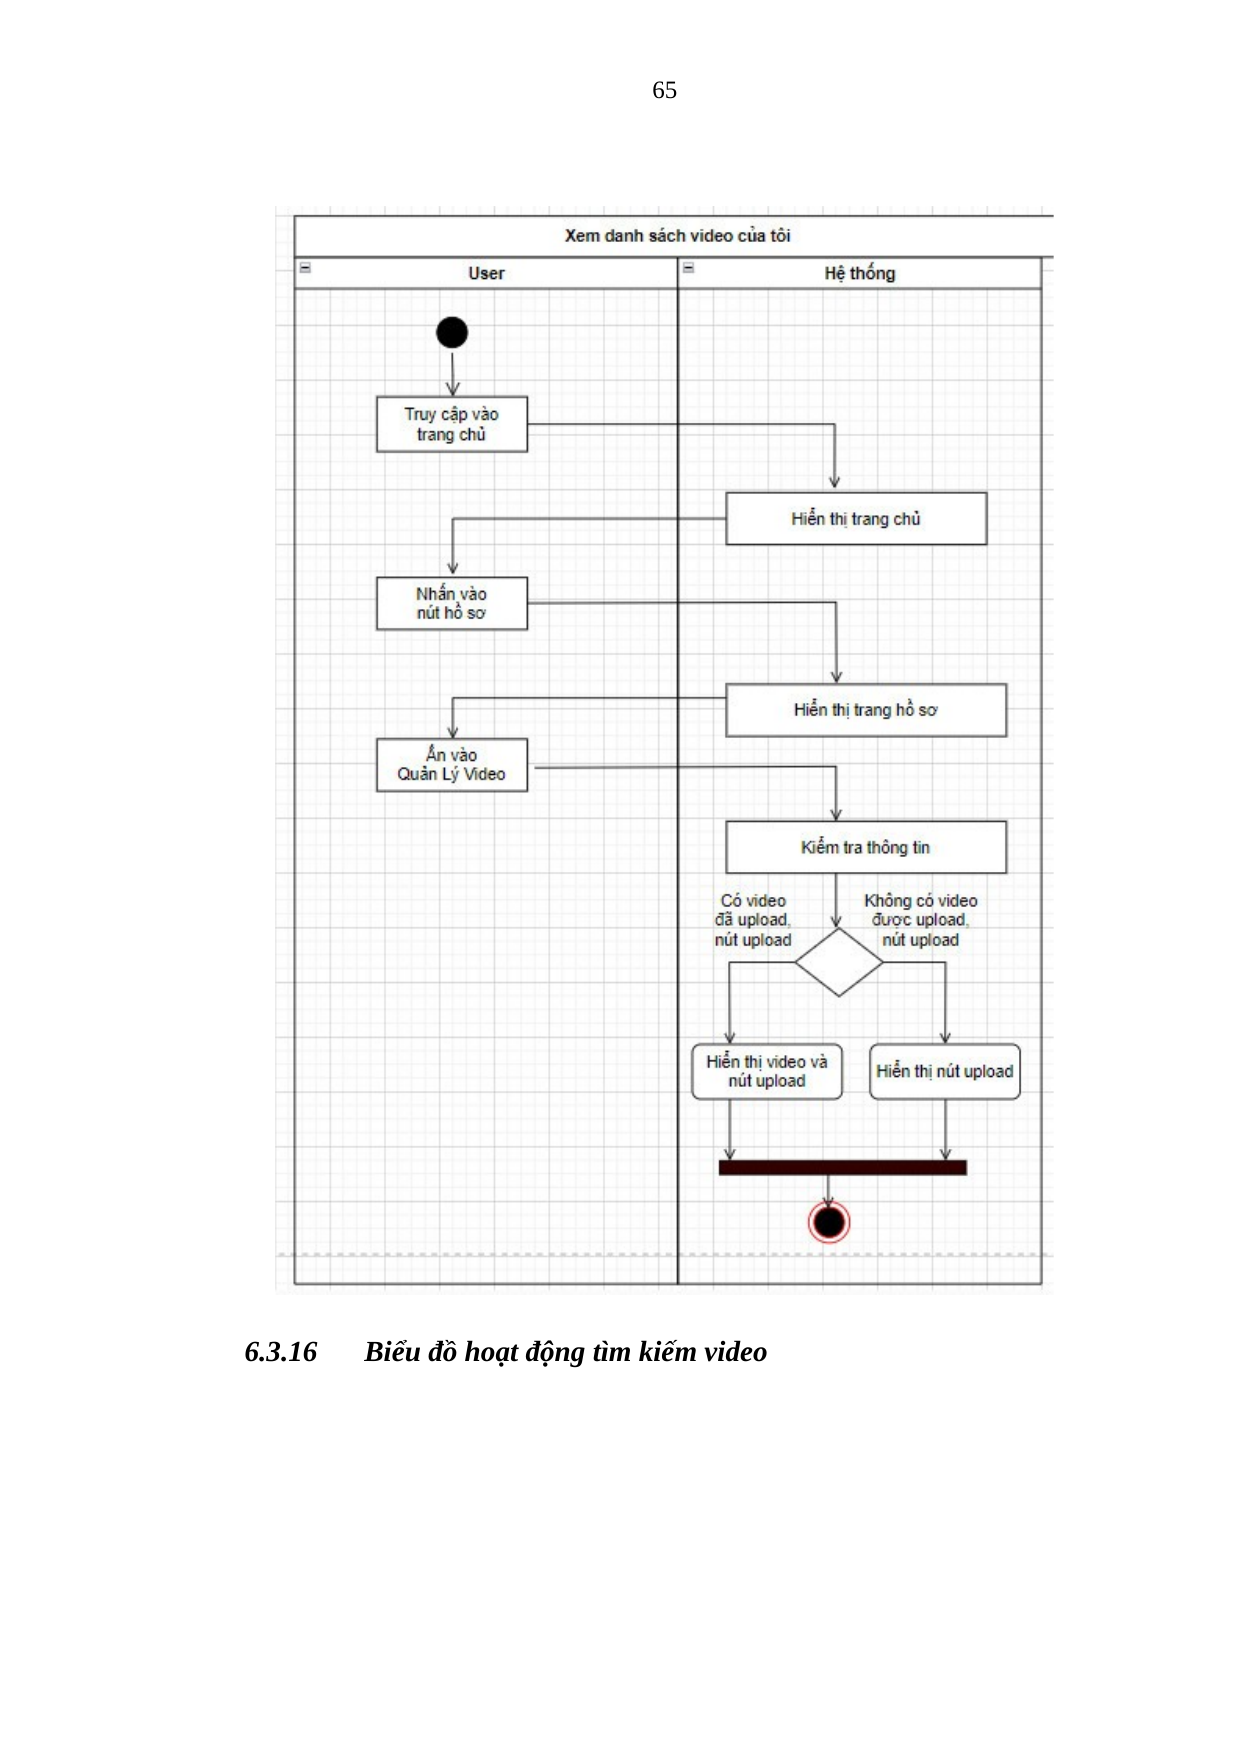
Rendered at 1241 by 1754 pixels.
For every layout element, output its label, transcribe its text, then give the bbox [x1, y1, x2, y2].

list Biểu đồ hoạt động tìm kiếm video [244, 1334, 1122, 1367]
picture [275, 206, 1054, 1295]
